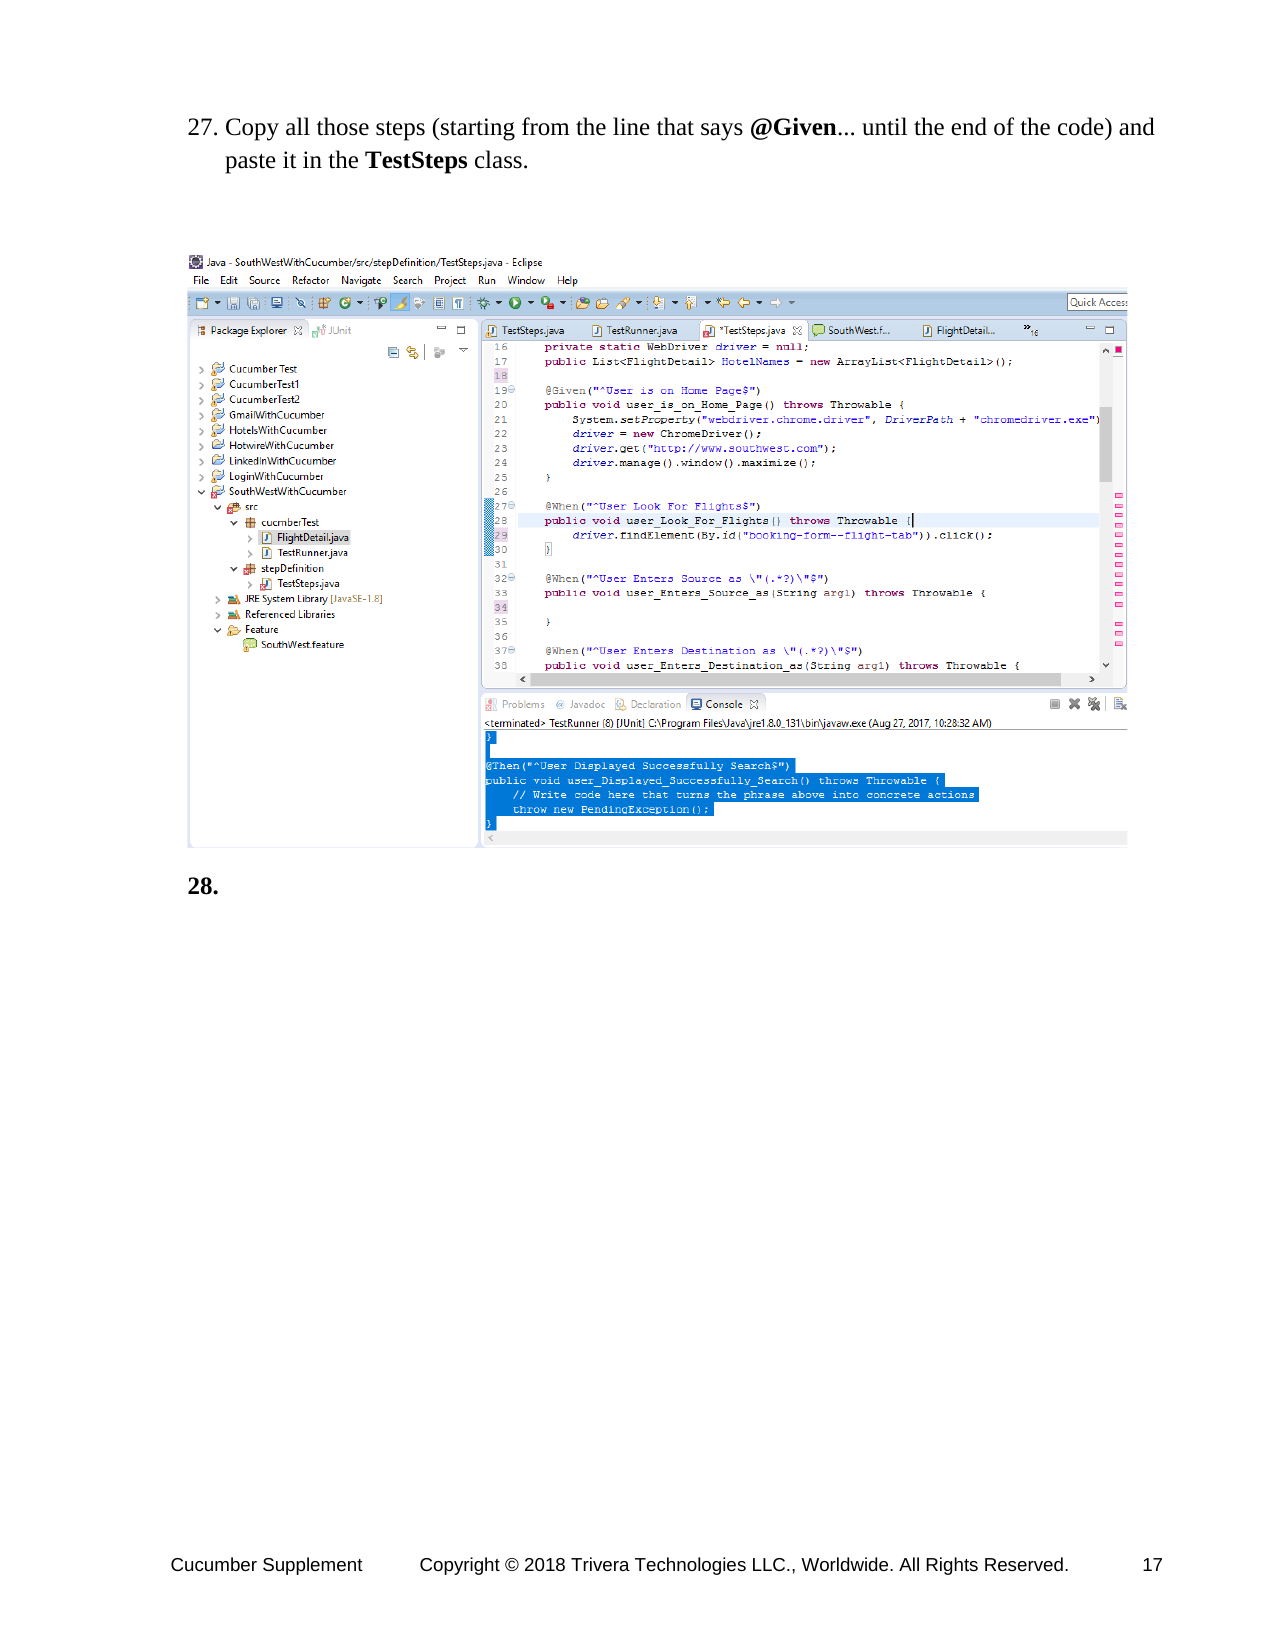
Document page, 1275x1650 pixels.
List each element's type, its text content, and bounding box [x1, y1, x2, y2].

picture [187, 252, 1128, 848]
list Copy all those steps (starting from the line that says @Given... until the end of the code) and paste it in the TestSteps class. [187, 112, 1163, 174]
